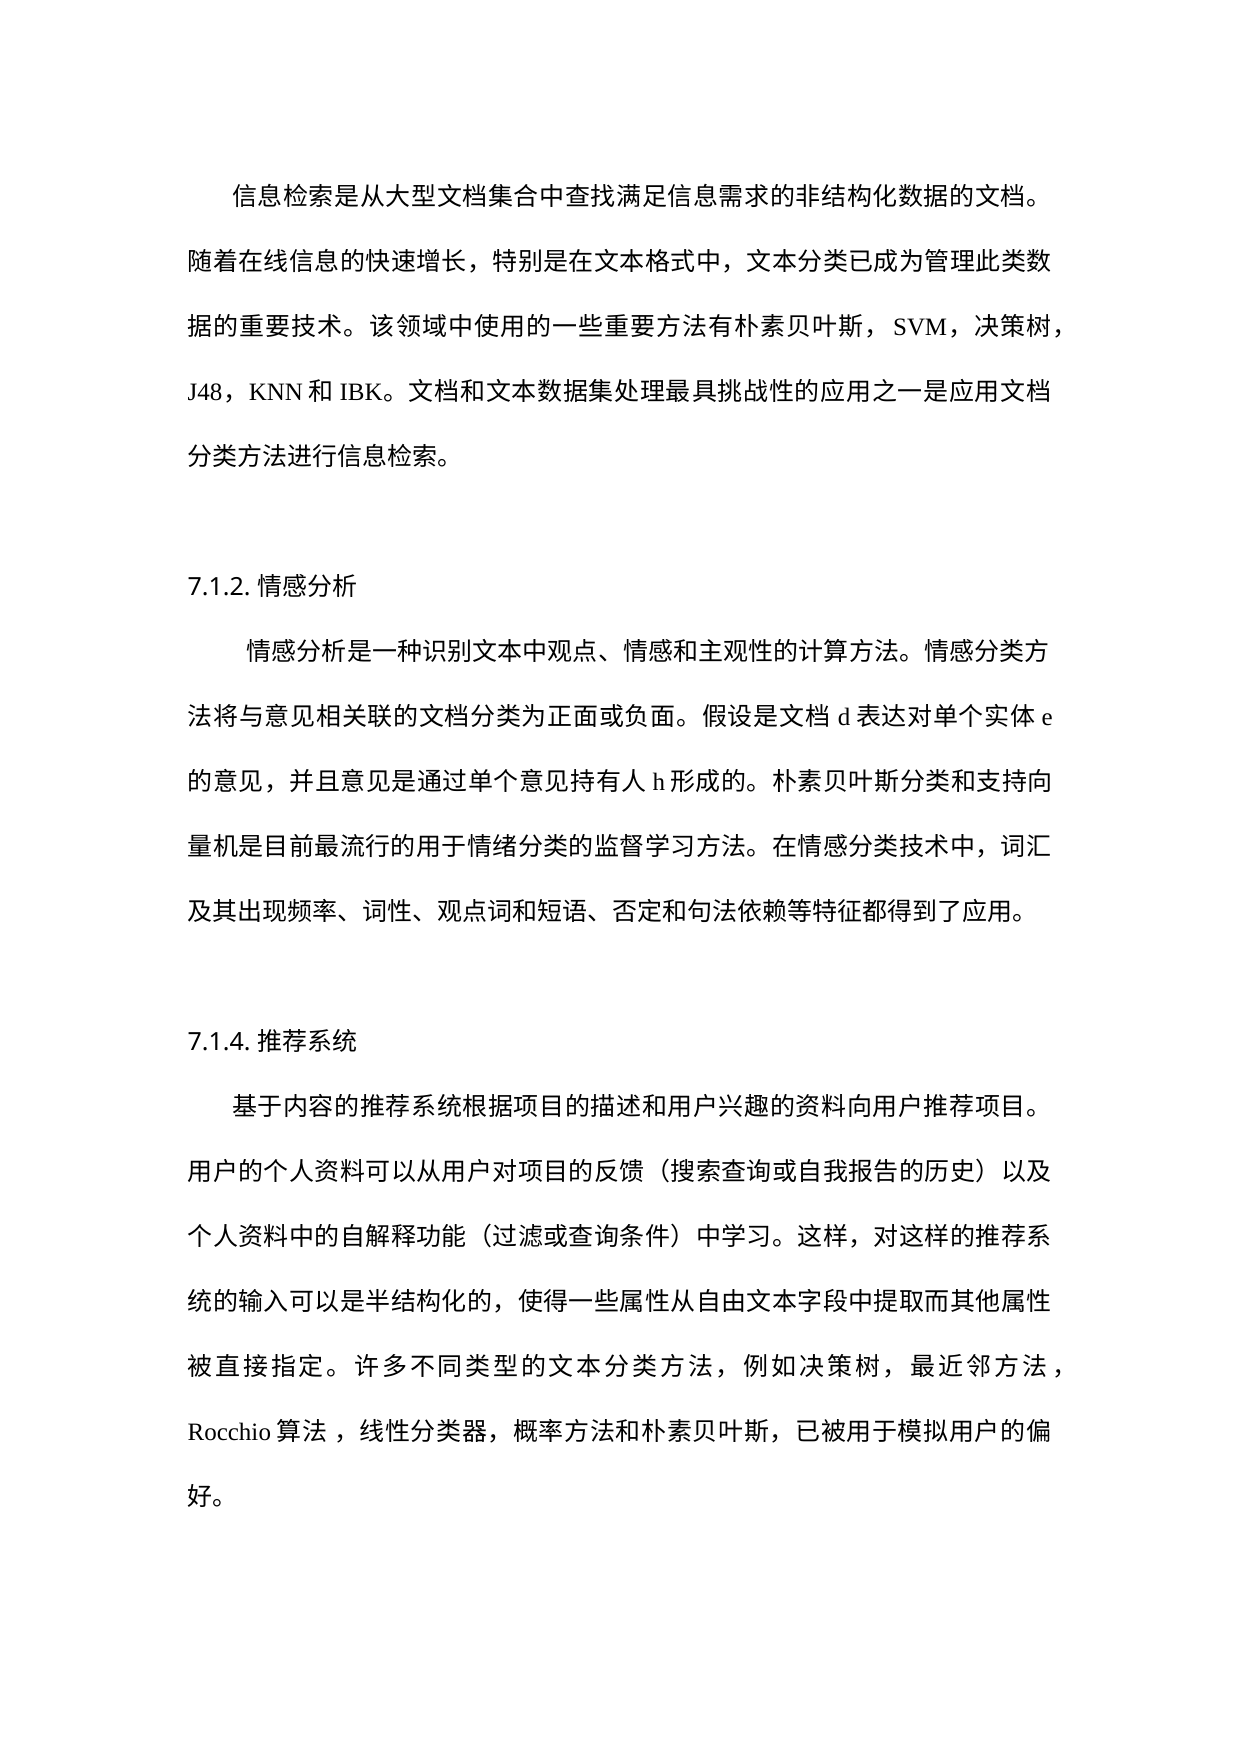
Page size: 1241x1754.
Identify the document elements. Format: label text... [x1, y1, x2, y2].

text 情感分析是一种识别文本中观点、情感和主观性的计算方法。情感分类方法将与意见相关联的文档分类为正面或负面。假设是文档d表达对单个实体e的意见，并且意见是通过单个意见持有人h形成的。朴素贝叶斯分类和支持向量机是目前最流行的用于情绪分类的监督学习方法。在情感分类技术中，词汇及其出现频率、词性、观点词和短语、否定和句法依赖等特征都得到了应用。 [187, 617, 1053, 942]
text 7.1.4. 推荐系统 [187, 1007, 1053, 1072]
text 信息检索是从大型文档集合中查找满足信息需求的非结构化数据的文档。 随着在线信息的快速增长，特别是在文本格式中，文本分类已成为管理此类数据的重要技术。该领域中使用的一些重要方法有朴素贝叶斯，SVM，决策树，J48，KNN和IBK。文档和文本数据集处理最具挑战性的应用之一是应用文档分类方法进行信息检索。 [187, 162, 1053, 487]
text 7.1.2. 情感分析 [187, 552, 1053, 617]
text 基于内容的推荐系统根据项目的描述和用户兴趣的资料向用户推荐项目。用户的个人资料可以从用户对项目的反馈（搜索查询或自我报告的历史）以及个人资料中的自解释功能（过滤或查询条件）中学习。这样，对这样的推荐系统的输入可以是半结构化的，使得一些属性从自由文本字段中提取而其他属性被直接指定。许多不同类型的文本分类方法，例如决策树，最近邻方法，Rocchio算法 ，线性分类器，概率方法和朴素贝叶斯，已被用于模拟用户的偏好。 [187, 1072, 1053, 1527]
